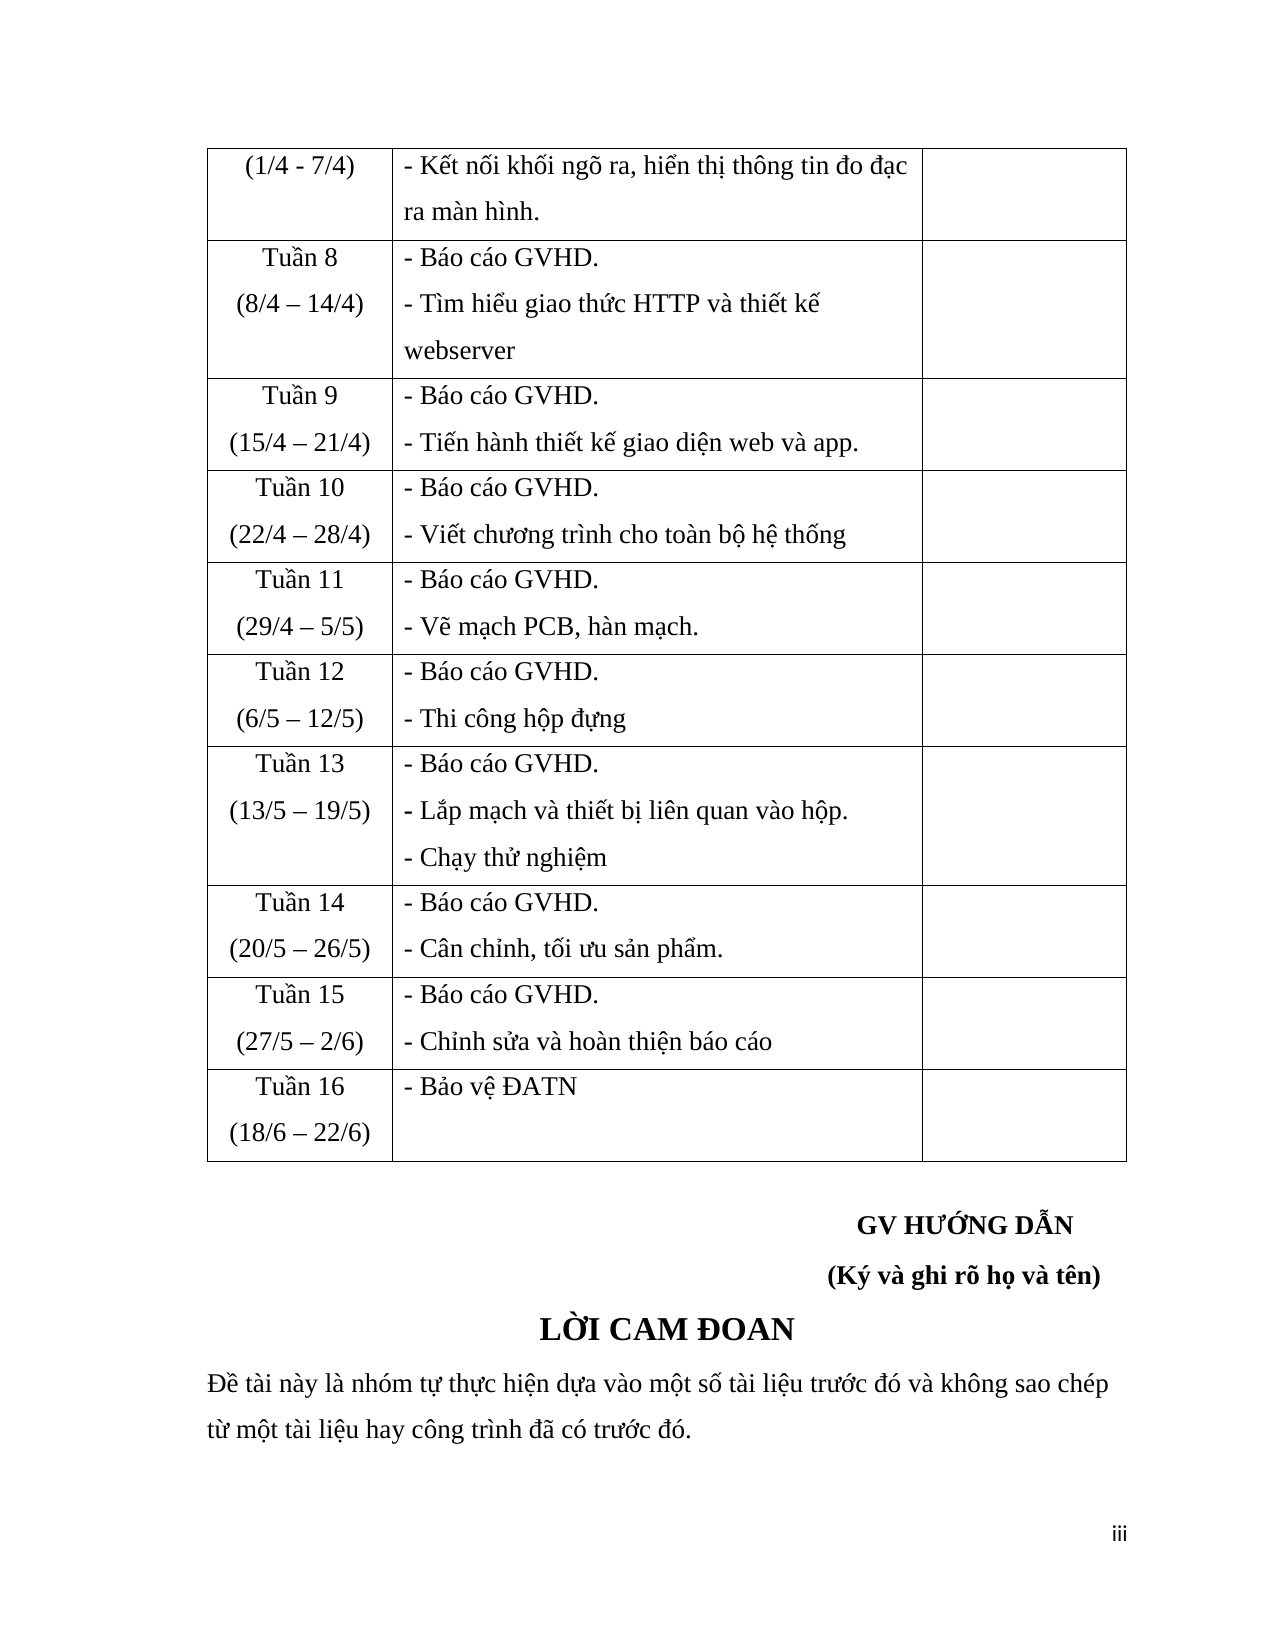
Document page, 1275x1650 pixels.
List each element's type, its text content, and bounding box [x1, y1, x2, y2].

table_cell Tuần 9 (15/4 – 21/4) [208, 379, 392, 470]
table_cell - Bảo vệ ĐATN [393, 1070, 922, 1161]
table_cell - Báo cáo GVHD. - Viết chương trình cho toàn bộ hệ thống [393, 471, 922, 562]
text (Ký và ghi rõ họ và tên) [207, 1259, 1127, 1290]
table_cell - Báo cáo GVHD. - Lắp mạch và thiết bị liên quan vào hộp. - Chạy thử nghiệm [393, 747, 922, 885]
table_cell [923, 563, 1126, 654]
table_cell - Báo cáo GVHD. - Vẽ mạch PCB, hàn mạch. [393, 563, 922, 654]
table_cell [923, 655, 1126, 746]
table_cell Tuần 11 (29/4 – 5/5) [208, 563, 392, 654]
table_cell Tuần 10 (22/4 – 28/4) [208, 471, 392, 562]
table_cell [923, 379, 1126, 470]
table_cell [923, 747, 1126, 885]
table_cell Tuần 12 (6/5 – 12/5) [208, 655, 392, 746]
table_cell Tuần 15 (27/5 – 2/6) [208, 978, 392, 1069]
table_cell - Báo cáo GVHD. - Tiến hành thiết kế giao diện web và app. [393, 379, 922, 470]
table_cell [923, 149, 1126, 240]
table_cell [923, 978, 1126, 1069]
table_cell [923, 241, 1126, 378]
table_cell - Báo cáo GVHD. - Cân chỉnh, tối ưu sản phẩm. [393, 886, 922, 977]
table_cell [923, 1070, 1126, 1161]
table_cell Tuần 13 (13/5 – 19/5) [208, 747, 392, 885]
table_cell - Báo cáo GVHD. - Chỉnh sửa và hoàn thiện báo cáo [393, 978, 922, 1069]
table_cell - Báo cáo GVHD. - Thi công hộp đựng [393, 655, 922, 746]
table_cell Tuần 16 (18/6 – 22/6) [208, 1070, 392, 1161]
subtitle LỜI CAM ĐOAN [207, 1309, 1127, 1348]
table_cell [923, 471, 1126, 562]
table_cell Tuần 7 (1/4 - 7/4) [208, 149, 392, 240]
table_cell Tuần 8 (8/4 – 14/4) [208, 241, 392, 378]
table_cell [393, 149, 922, 240]
table_cell [923, 886, 1126, 977]
text Đề tài này là nhóm tự thực hiện dựa vào một số tài liệu trước đó và không sao chép từ một tài liệu hay công trình đã có trước đó. [207, 1367, 1127, 1445]
text GV HƯỚNG DẪN [207, 1209, 1127, 1240]
table_cell - Báo cáo GVHD. - Tìm hiểu giao thức HTTP và thiết kế webserver [393, 241, 922, 378]
table_cell Tuần 14 (20/5 – 26/5) [208, 886, 392, 977]
